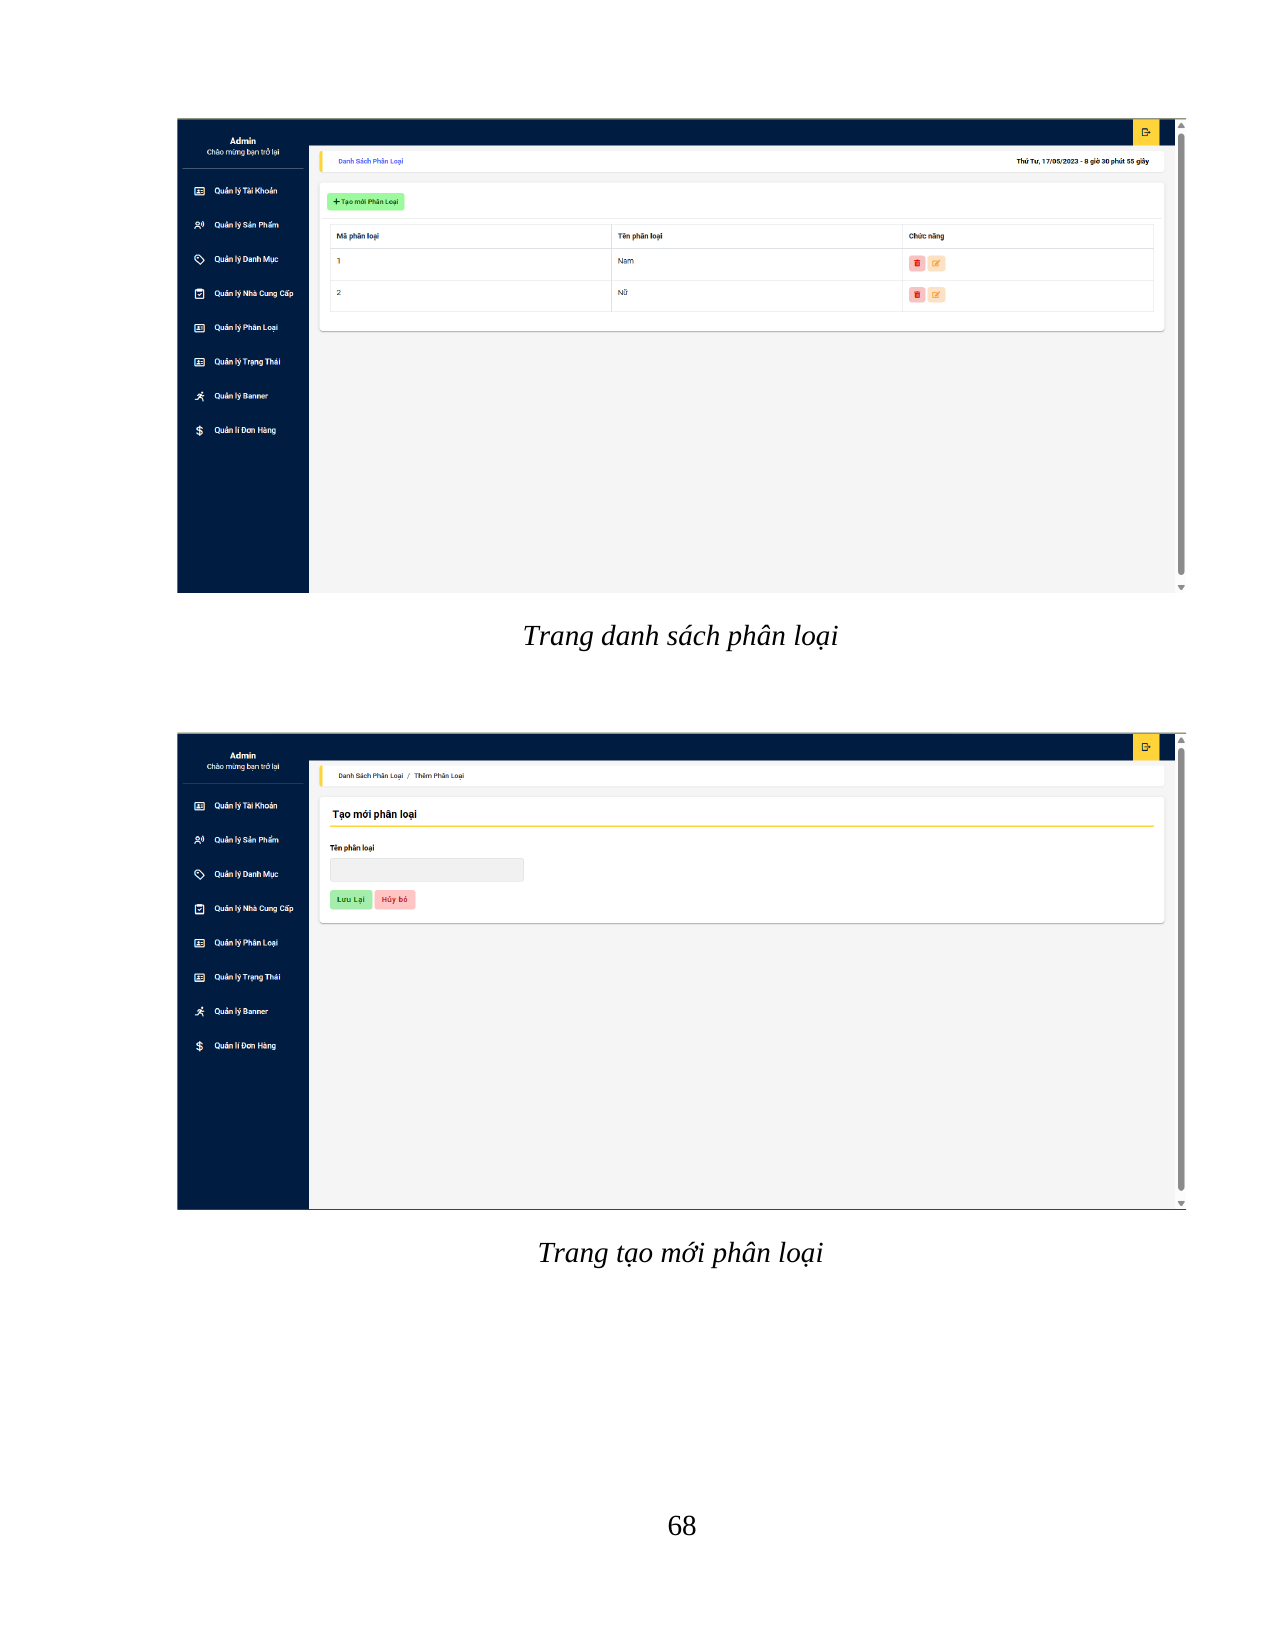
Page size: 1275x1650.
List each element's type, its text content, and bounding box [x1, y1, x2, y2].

text Trang tạo mới phân loại [177, 1235, 1186, 1269]
picture [177, 732, 1187, 1210]
picture [177, 118, 1187, 593]
text Trang danh sách phân loại [177, 618, 1186, 652]
